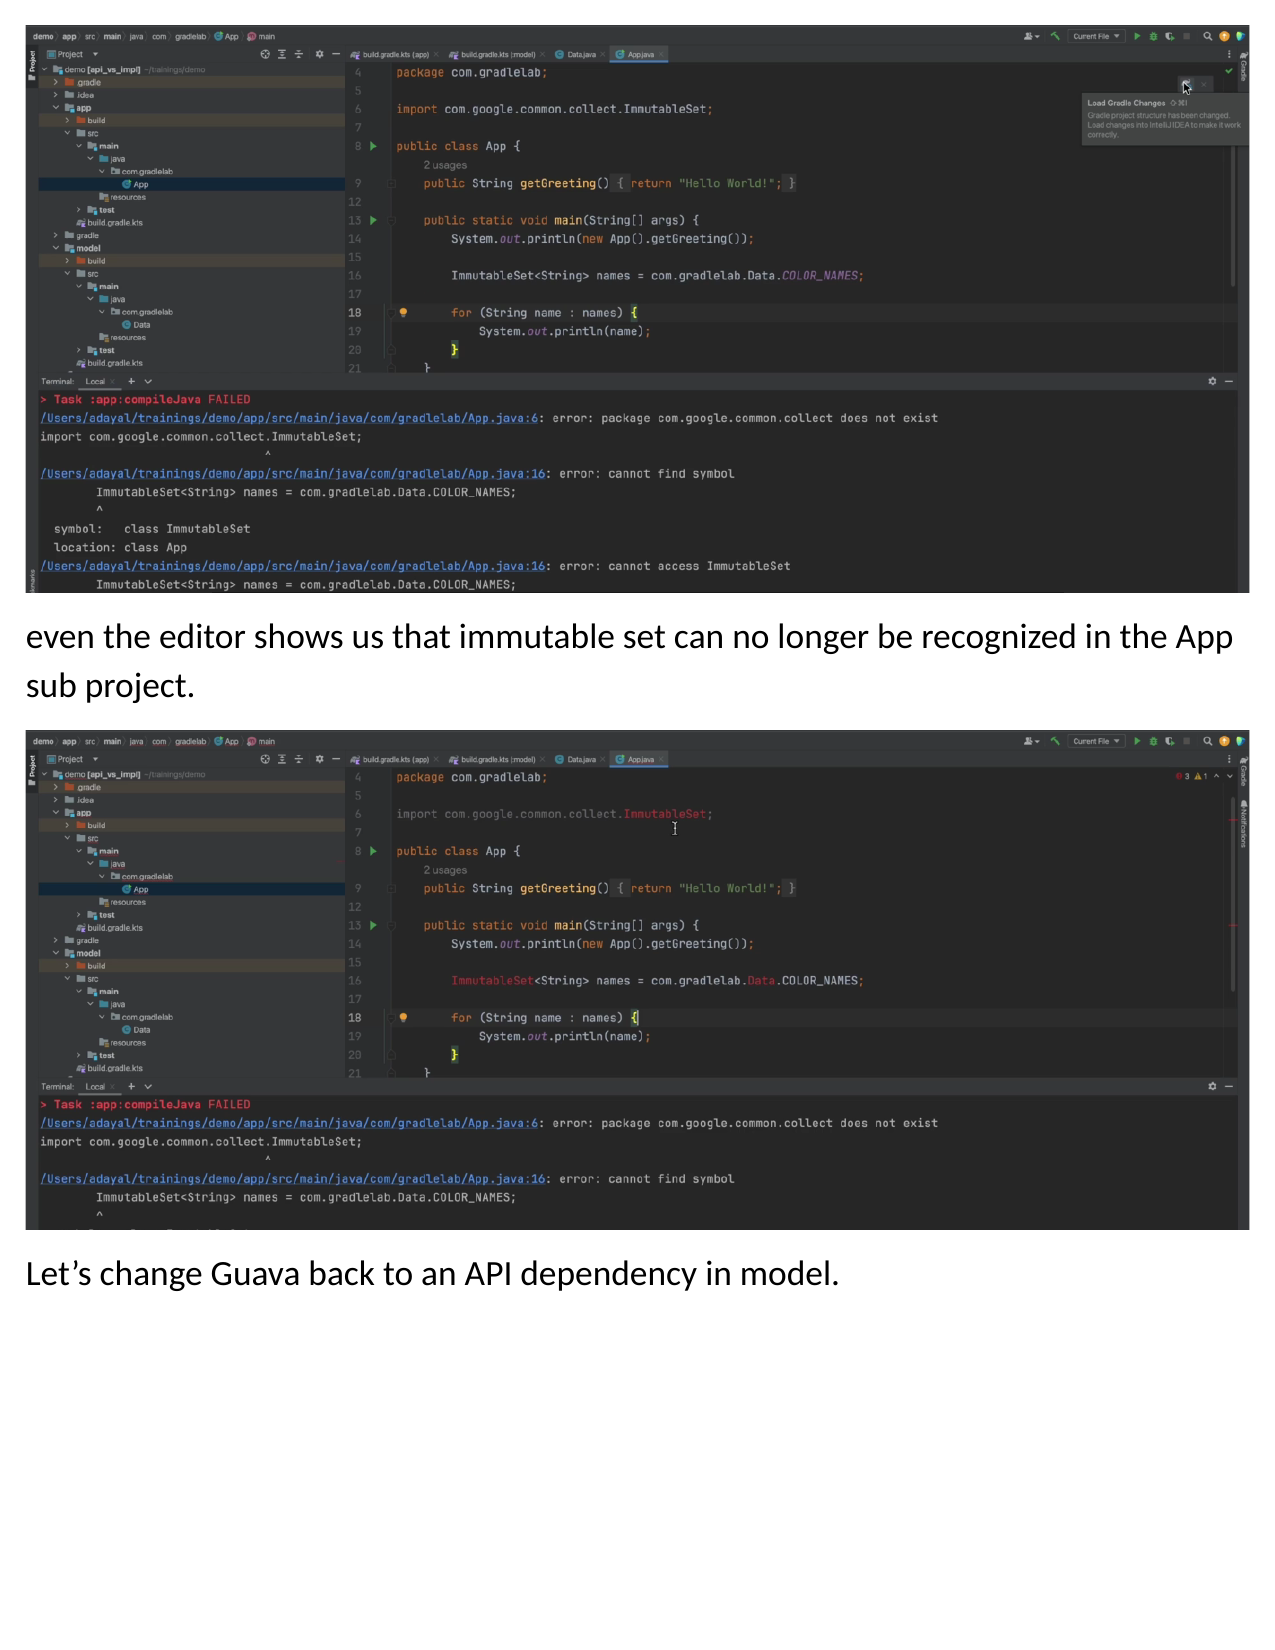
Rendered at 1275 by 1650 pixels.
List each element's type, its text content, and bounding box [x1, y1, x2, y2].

text Let’s change Guava back to an API dependency in model. [26, 1251, 1249, 1294]
text even the editor shows us that immutable set can no longer be recognized in the App sub project. [26, 614, 1249, 707]
picture [25, 730, 1250, 1230]
picture [25, 25, 1250, 593]
